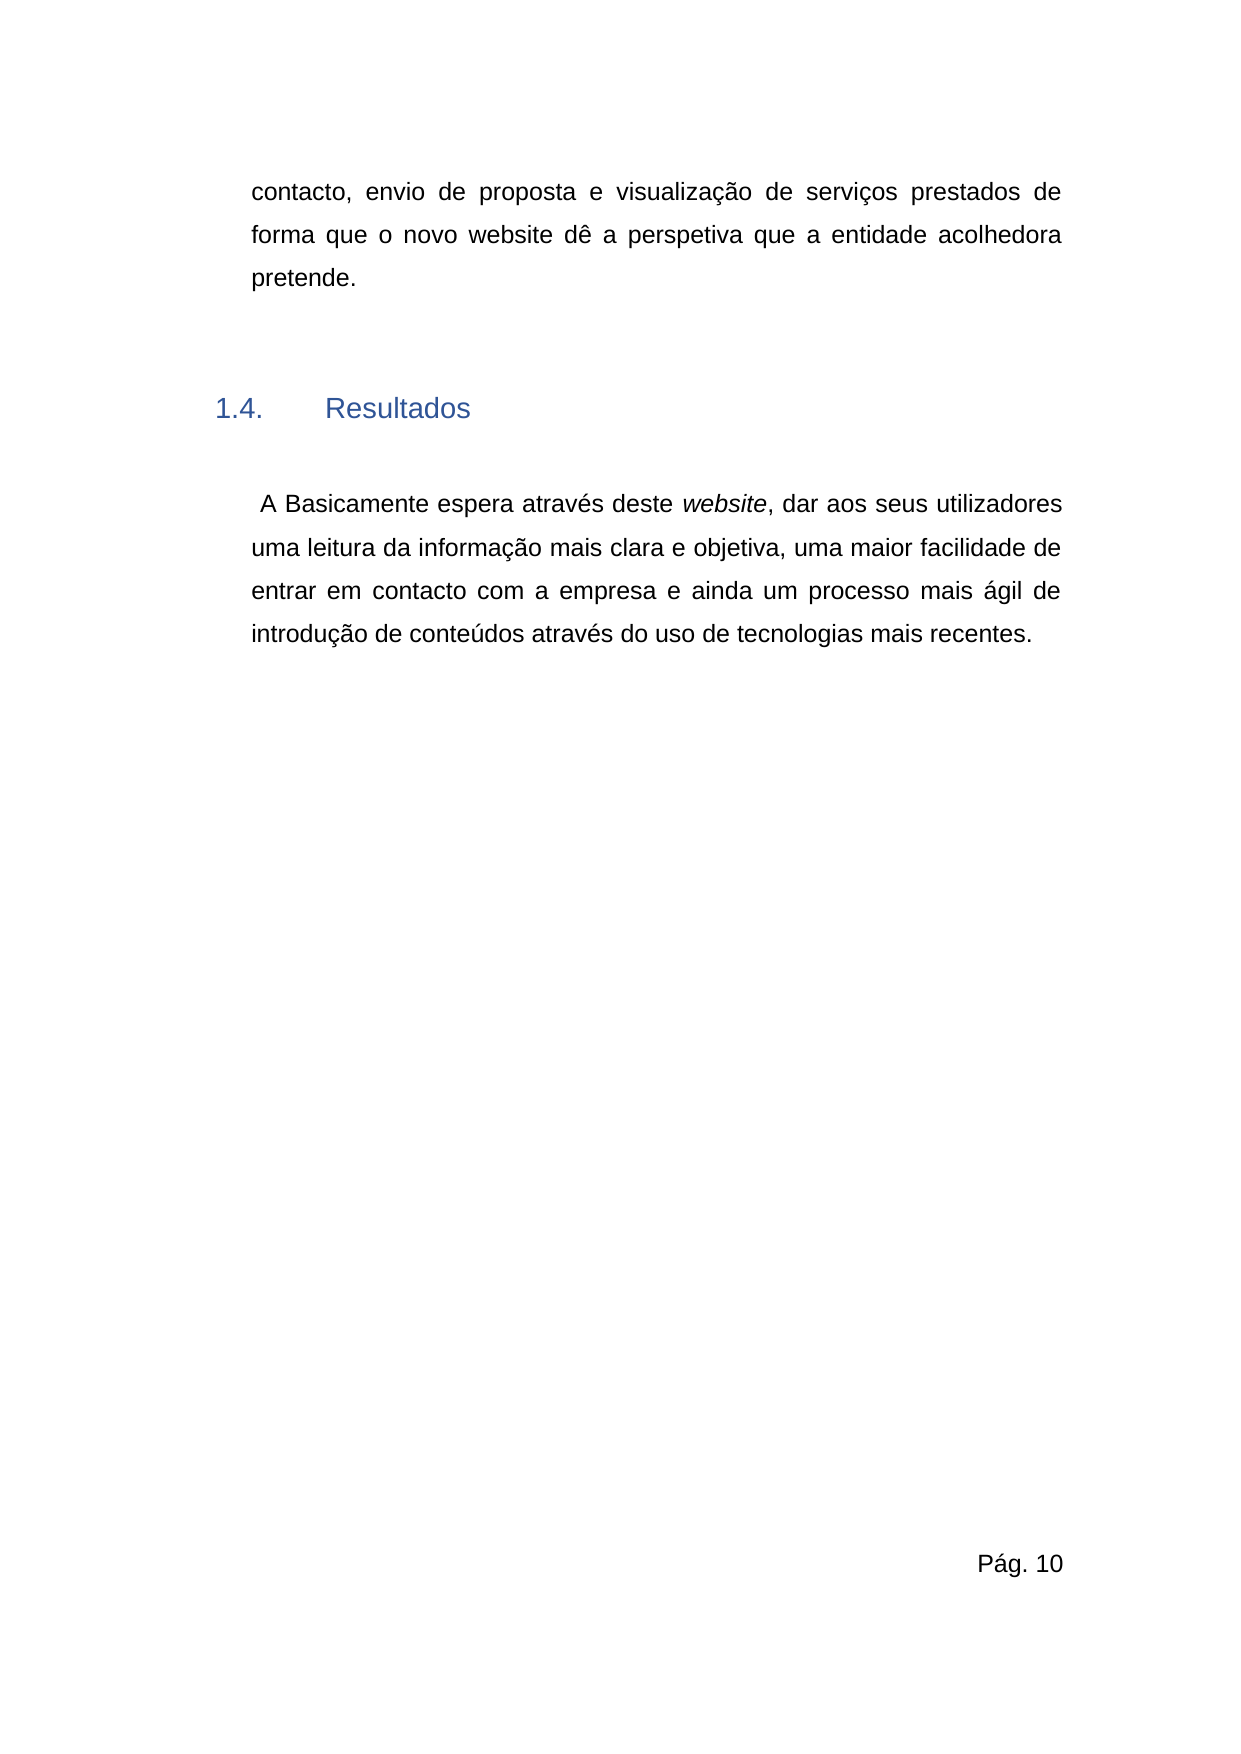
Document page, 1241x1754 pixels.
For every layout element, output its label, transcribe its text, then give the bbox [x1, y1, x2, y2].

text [251, 177, 1063, 292]
subtitle Resultados [215, 391, 1063, 425]
text A Basicamente espera através deste website, dar aos seus utilizadores uma leitura da informação mais clara e objetiva, uma maior facilidade de entrar em contacto com a empresa e ainda um processo mais ágil de introdução de conteúdos através do uso de tecnologias mais recentes. [251, 489, 1063, 647]
